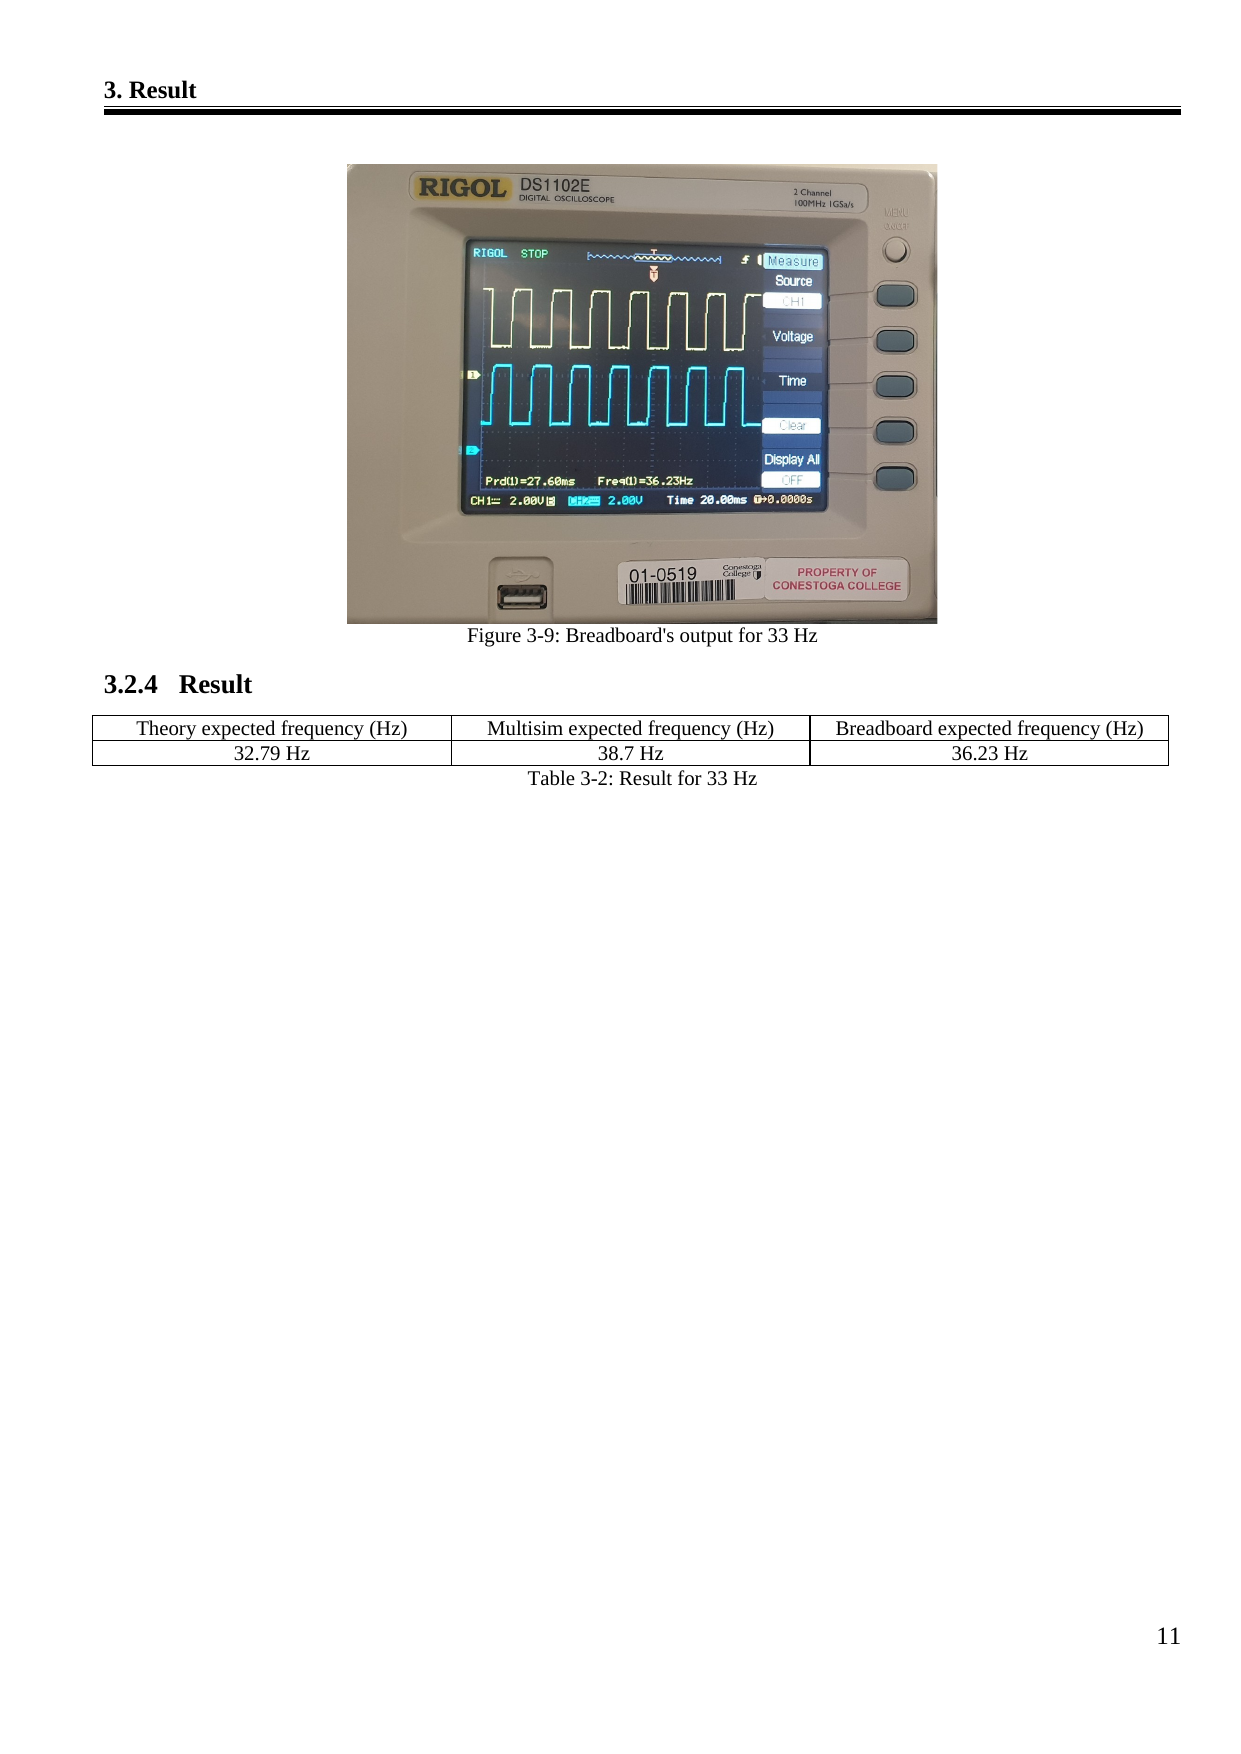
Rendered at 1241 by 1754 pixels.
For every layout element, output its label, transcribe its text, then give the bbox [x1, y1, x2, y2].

text Table 3-2: Result for 33 Hz [103, 766, 1181, 790]
table_header Breadboard expected frequency (Hz) [811, 716, 1168, 740]
picture [347, 164, 938, 624]
table_cell 36.23 Hz [811, 741, 1168, 765]
table_cell 32.79 Hz [93, 741, 451, 765]
table_cell 38.7 Hz [452, 741, 809, 765]
table_header Multisim expected frequency (Hz) [452, 716, 809, 740]
table_header Theory expected frequency (Hz) [93, 716, 451, 740]
subtitle Result [103, 668, 1181, 699]
